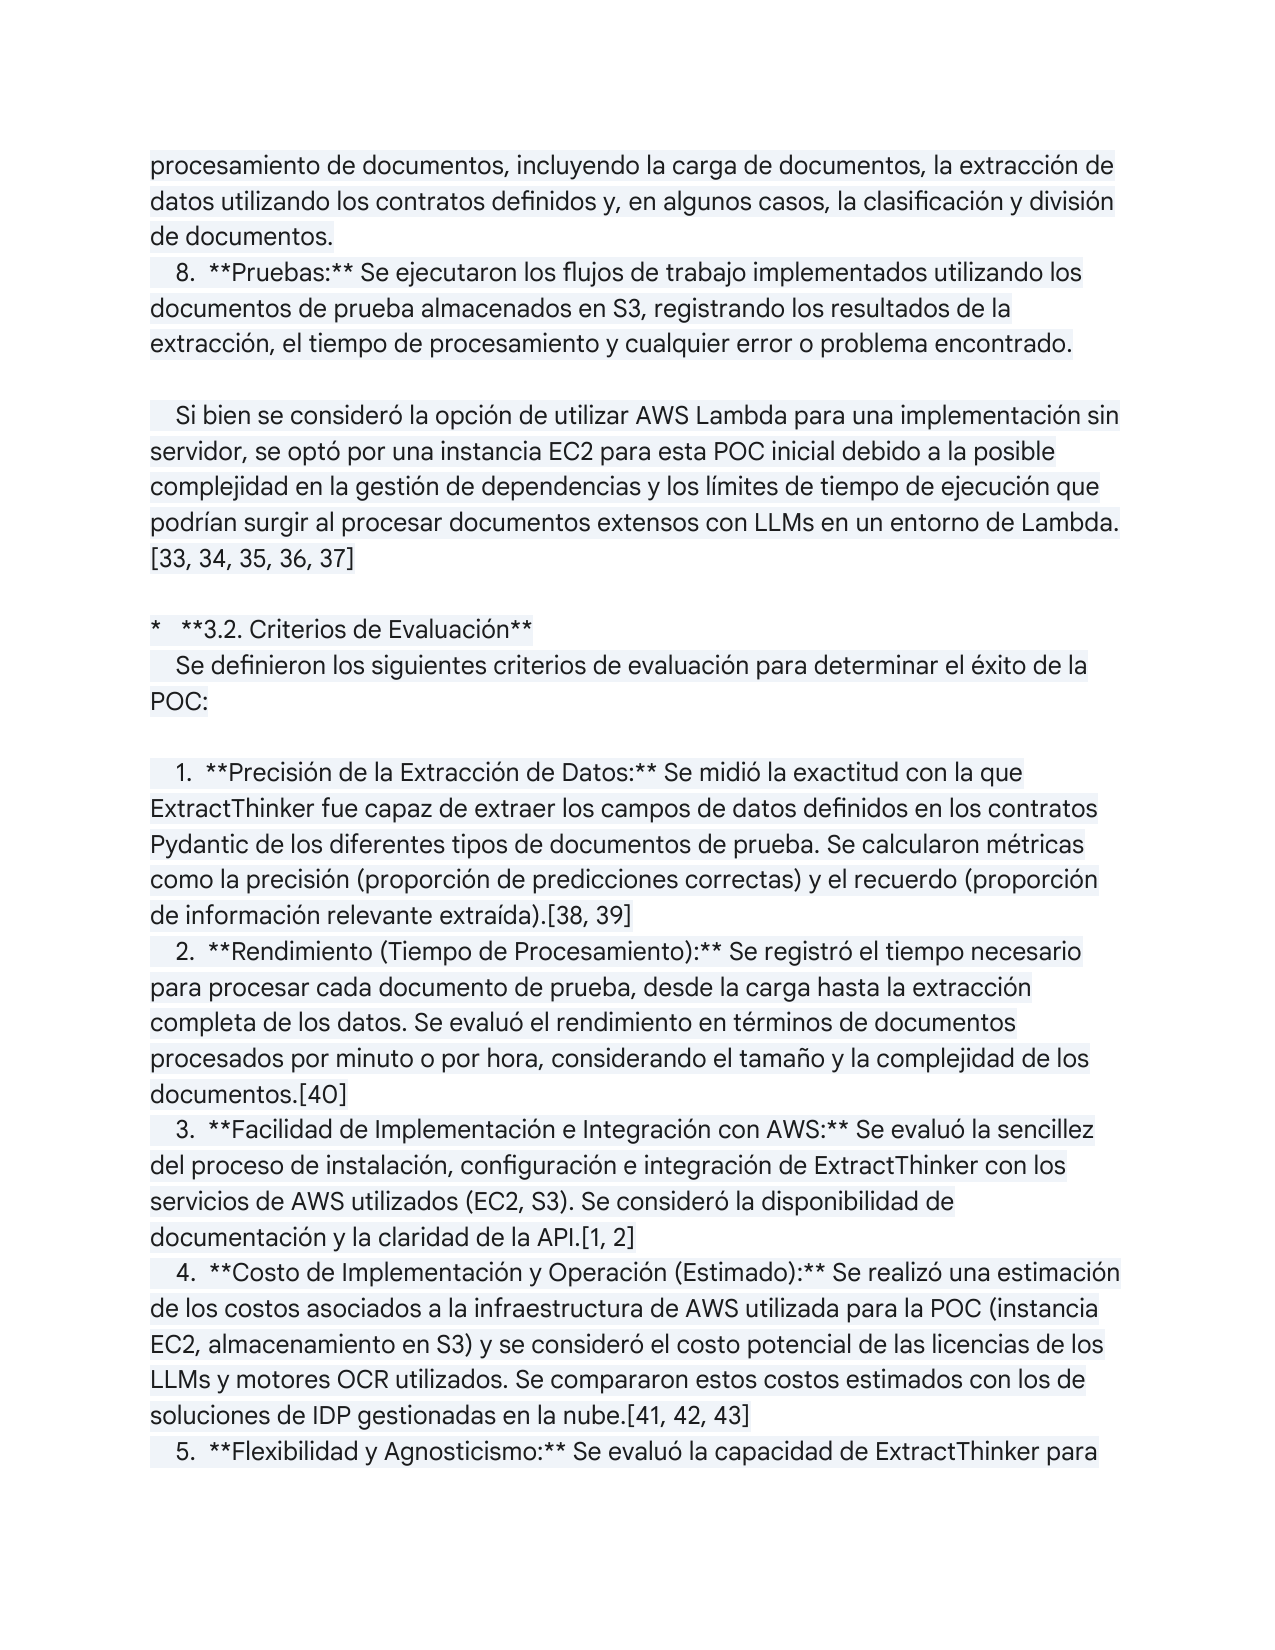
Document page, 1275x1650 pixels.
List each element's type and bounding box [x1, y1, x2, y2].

text [150, 150, 1125, 1468]
